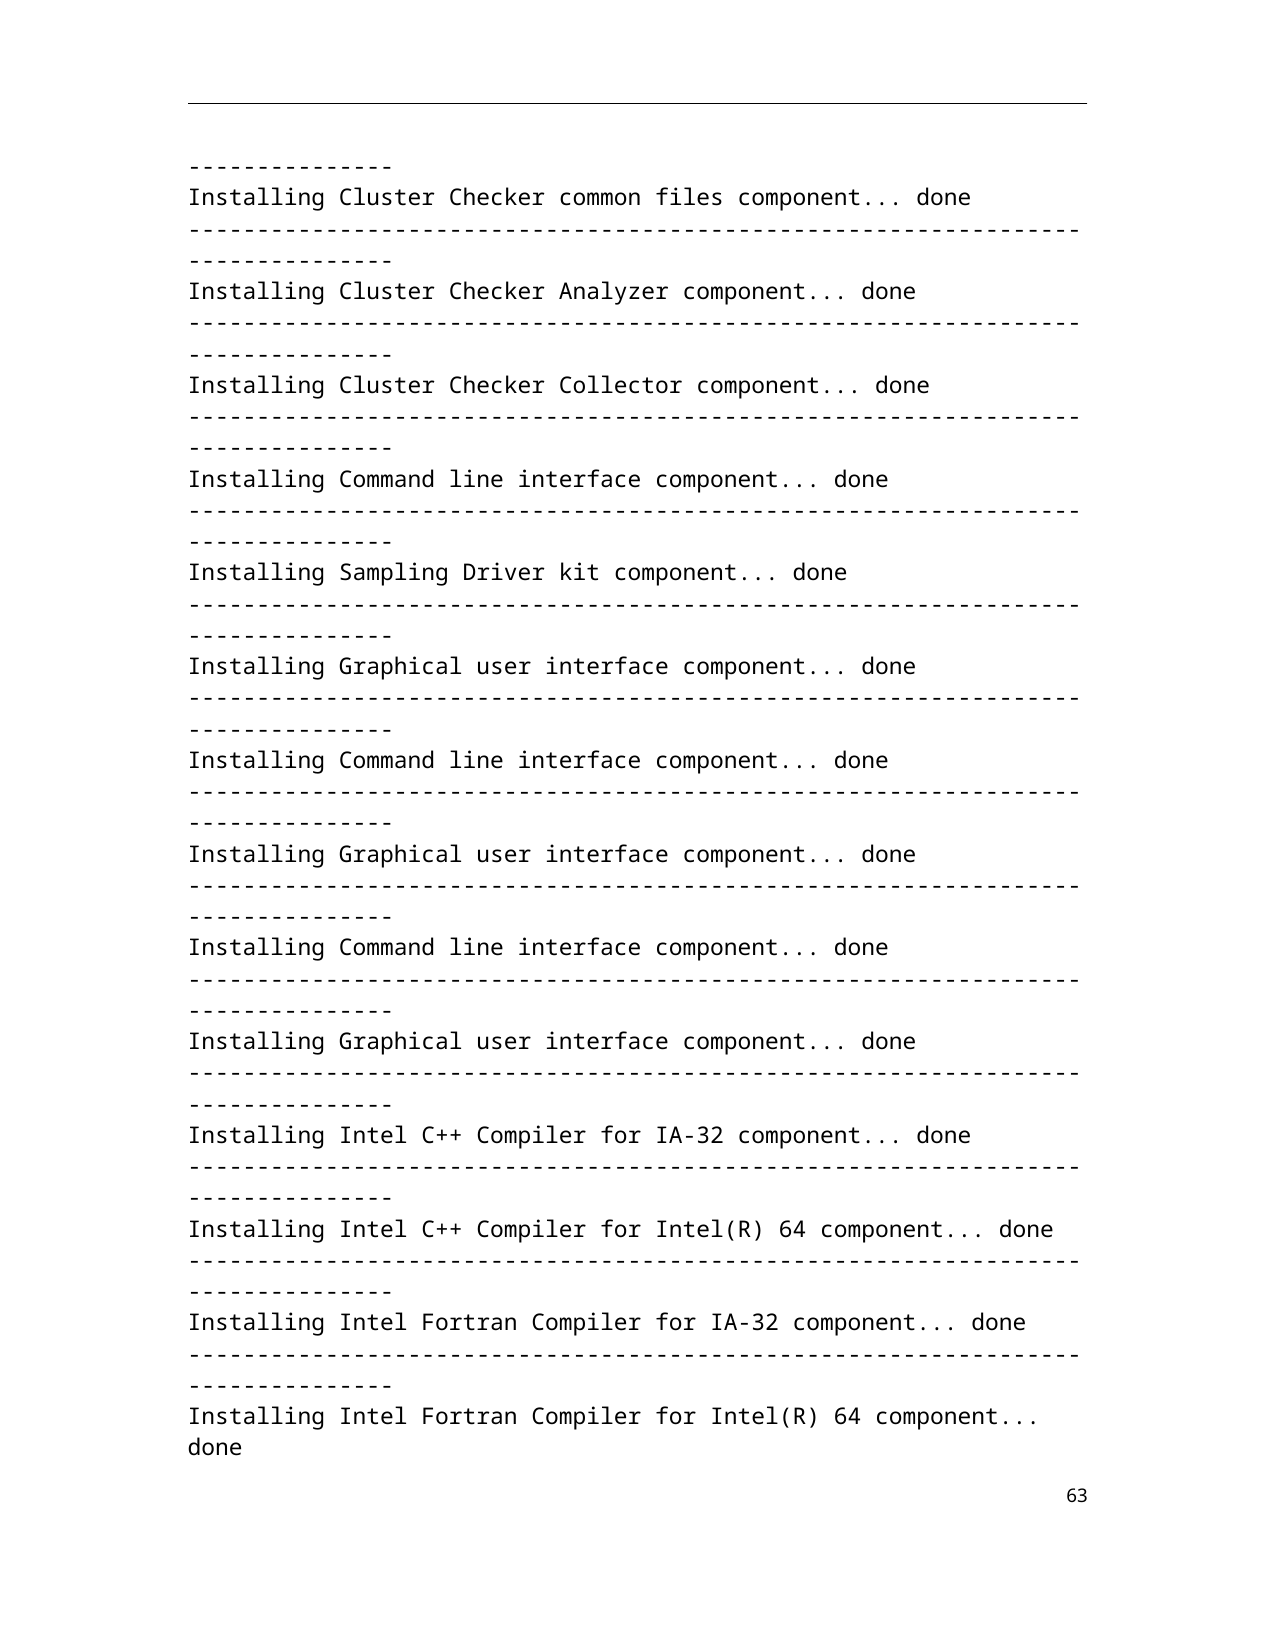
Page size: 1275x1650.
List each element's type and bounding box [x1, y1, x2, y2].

text [187, 150, 1087, 1462]
